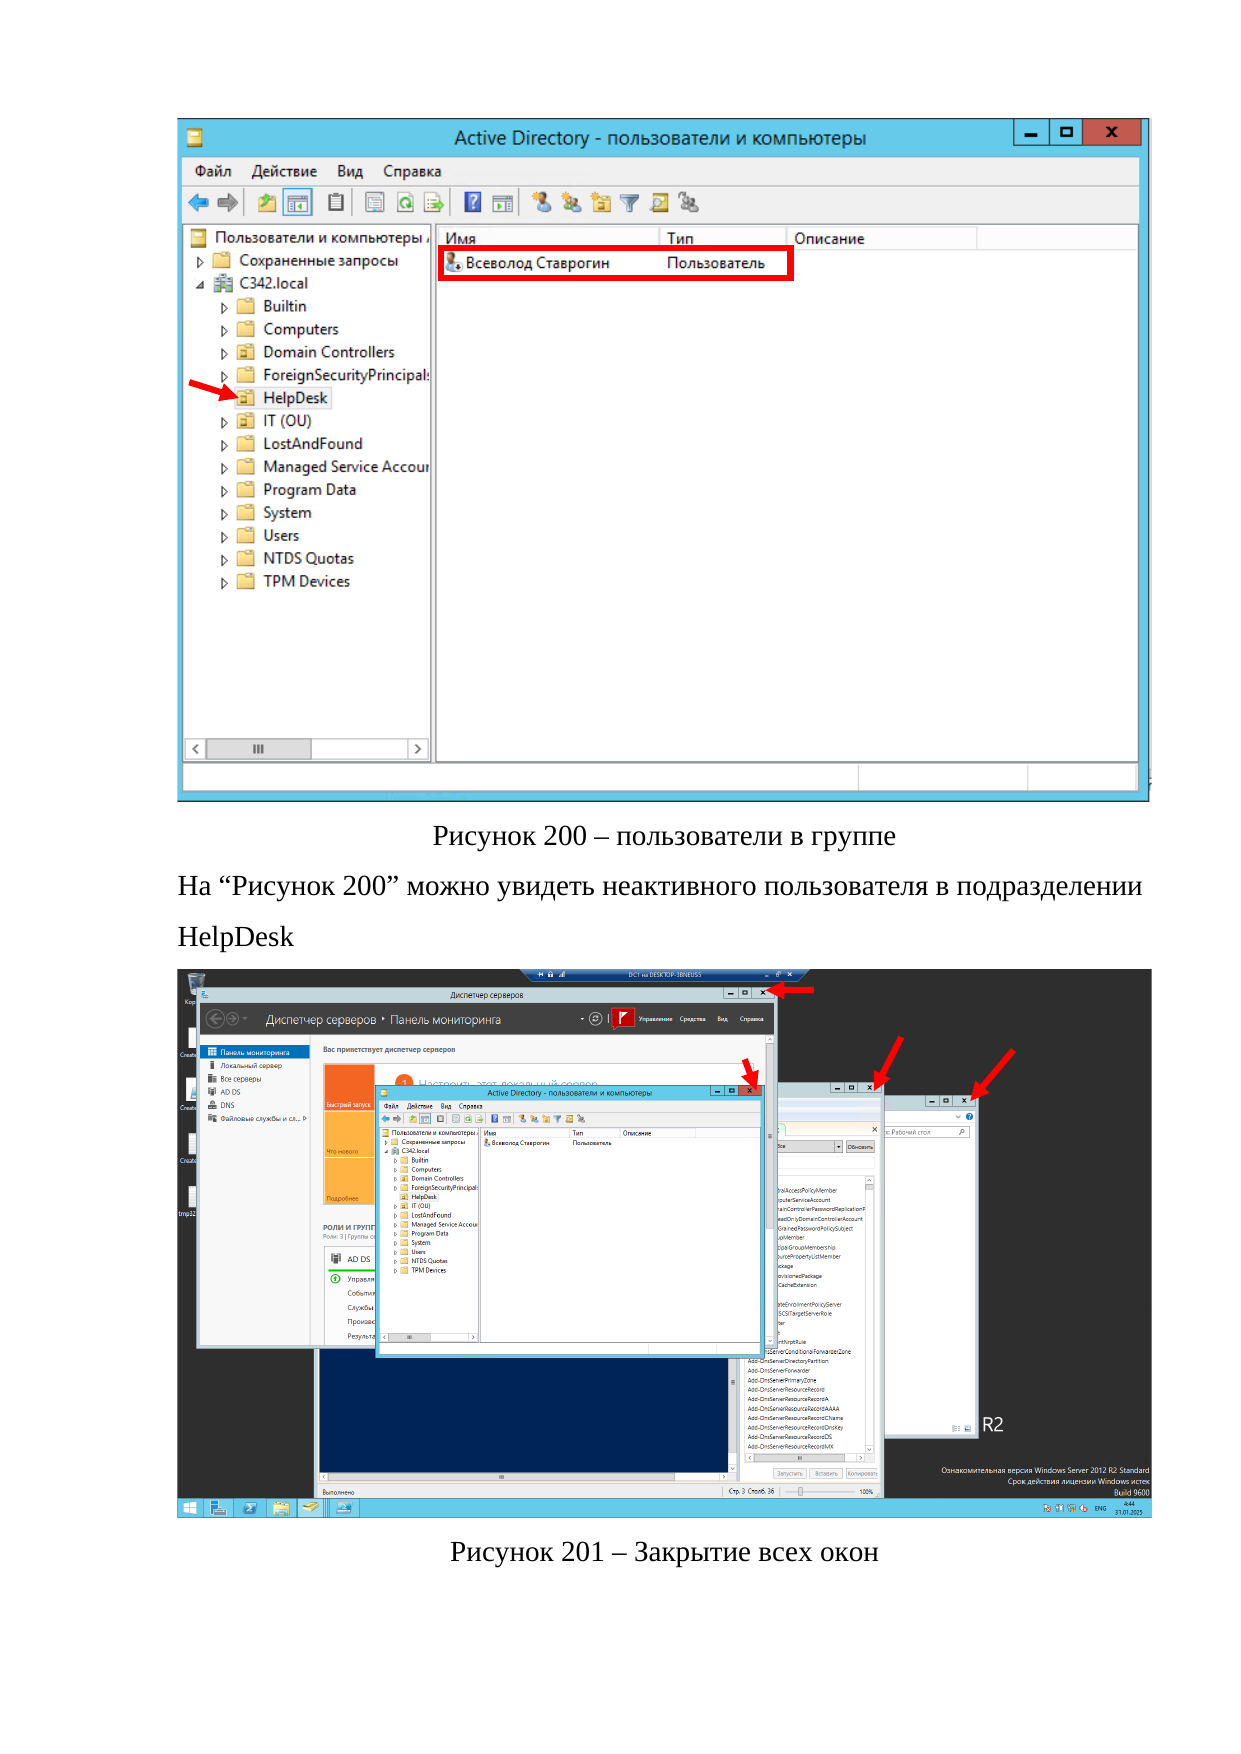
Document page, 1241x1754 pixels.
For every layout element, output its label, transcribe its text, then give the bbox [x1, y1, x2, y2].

text Рисунок 200 – пользователи в группе [177, 818, 1152, 852]
text На “Рисунок 200” можно увидеть неактивного пользователя в подразделении HelpDesk [177, 868, 1152, 952]
text Рисунок 201 – Закрытие всех окон [177, 1534, 1152, 1567]
picture [177, 118, 1152, 802]
picture [177, 969, 1152, 1518]
